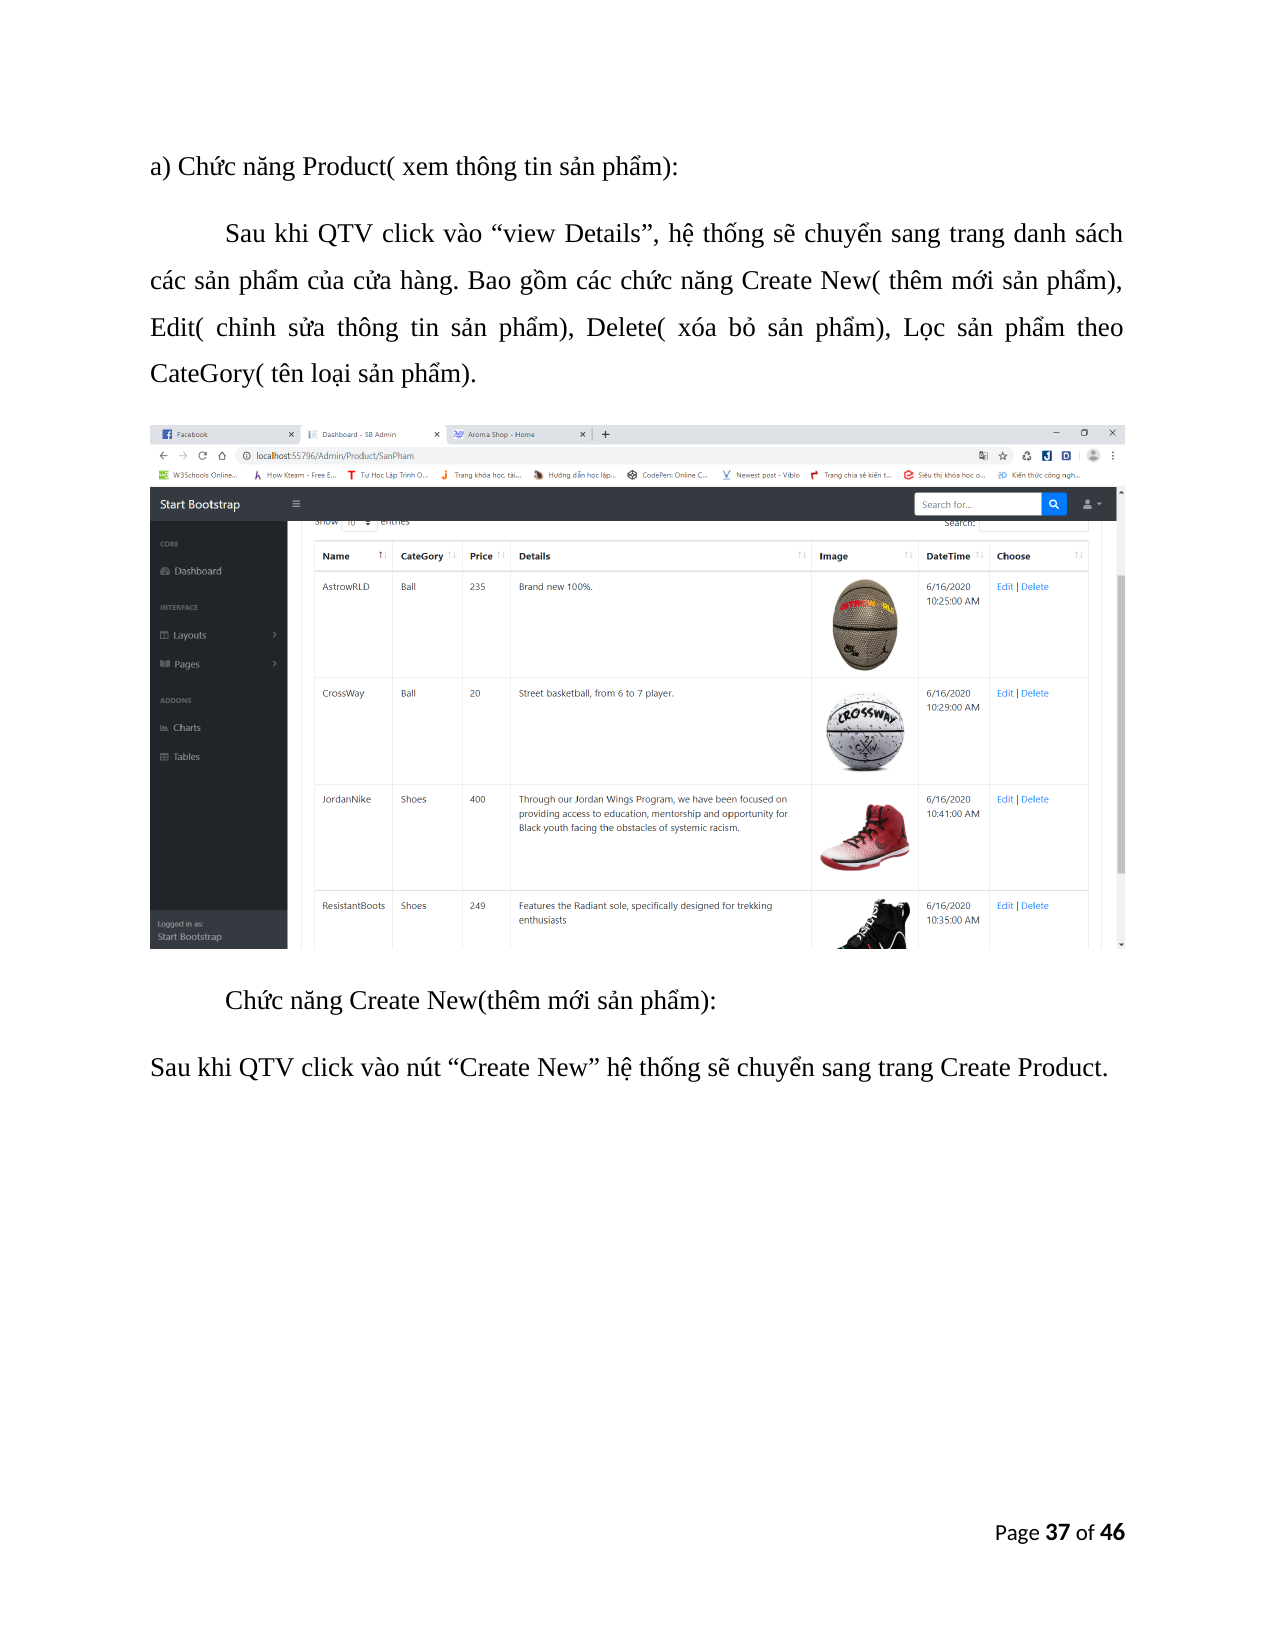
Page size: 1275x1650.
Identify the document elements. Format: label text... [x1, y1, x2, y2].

text a) Chức năng Product( xem thông tin sản phẩm): [150, 150, 1125, 181]
text Chức năng Create New(thêm mới sản phẩm): [150, 984, 1125, 1015]
text Sau khi QTV click vào “view Details”, hệ thống sẽ chuyển sang trang danh sách các sản phẩm của cửa hàng. Bao gồm các chức năng Create New( thêm mới sản phẩm), Edit( chỉnh sửa thông tin sản phẩm), Delete( xóa bỏ sản phẩm), Lọc sản phẩm theo CateGory( tên loại sản phẩm). [150, 217, 1125, 389]
text Sau khi QTV click vào nút “Create New” hệ thống sẽ chuyển sang trang Create Product. [150, 1051, 1125, 1082]
picture [150, 425, 1125, 949]
